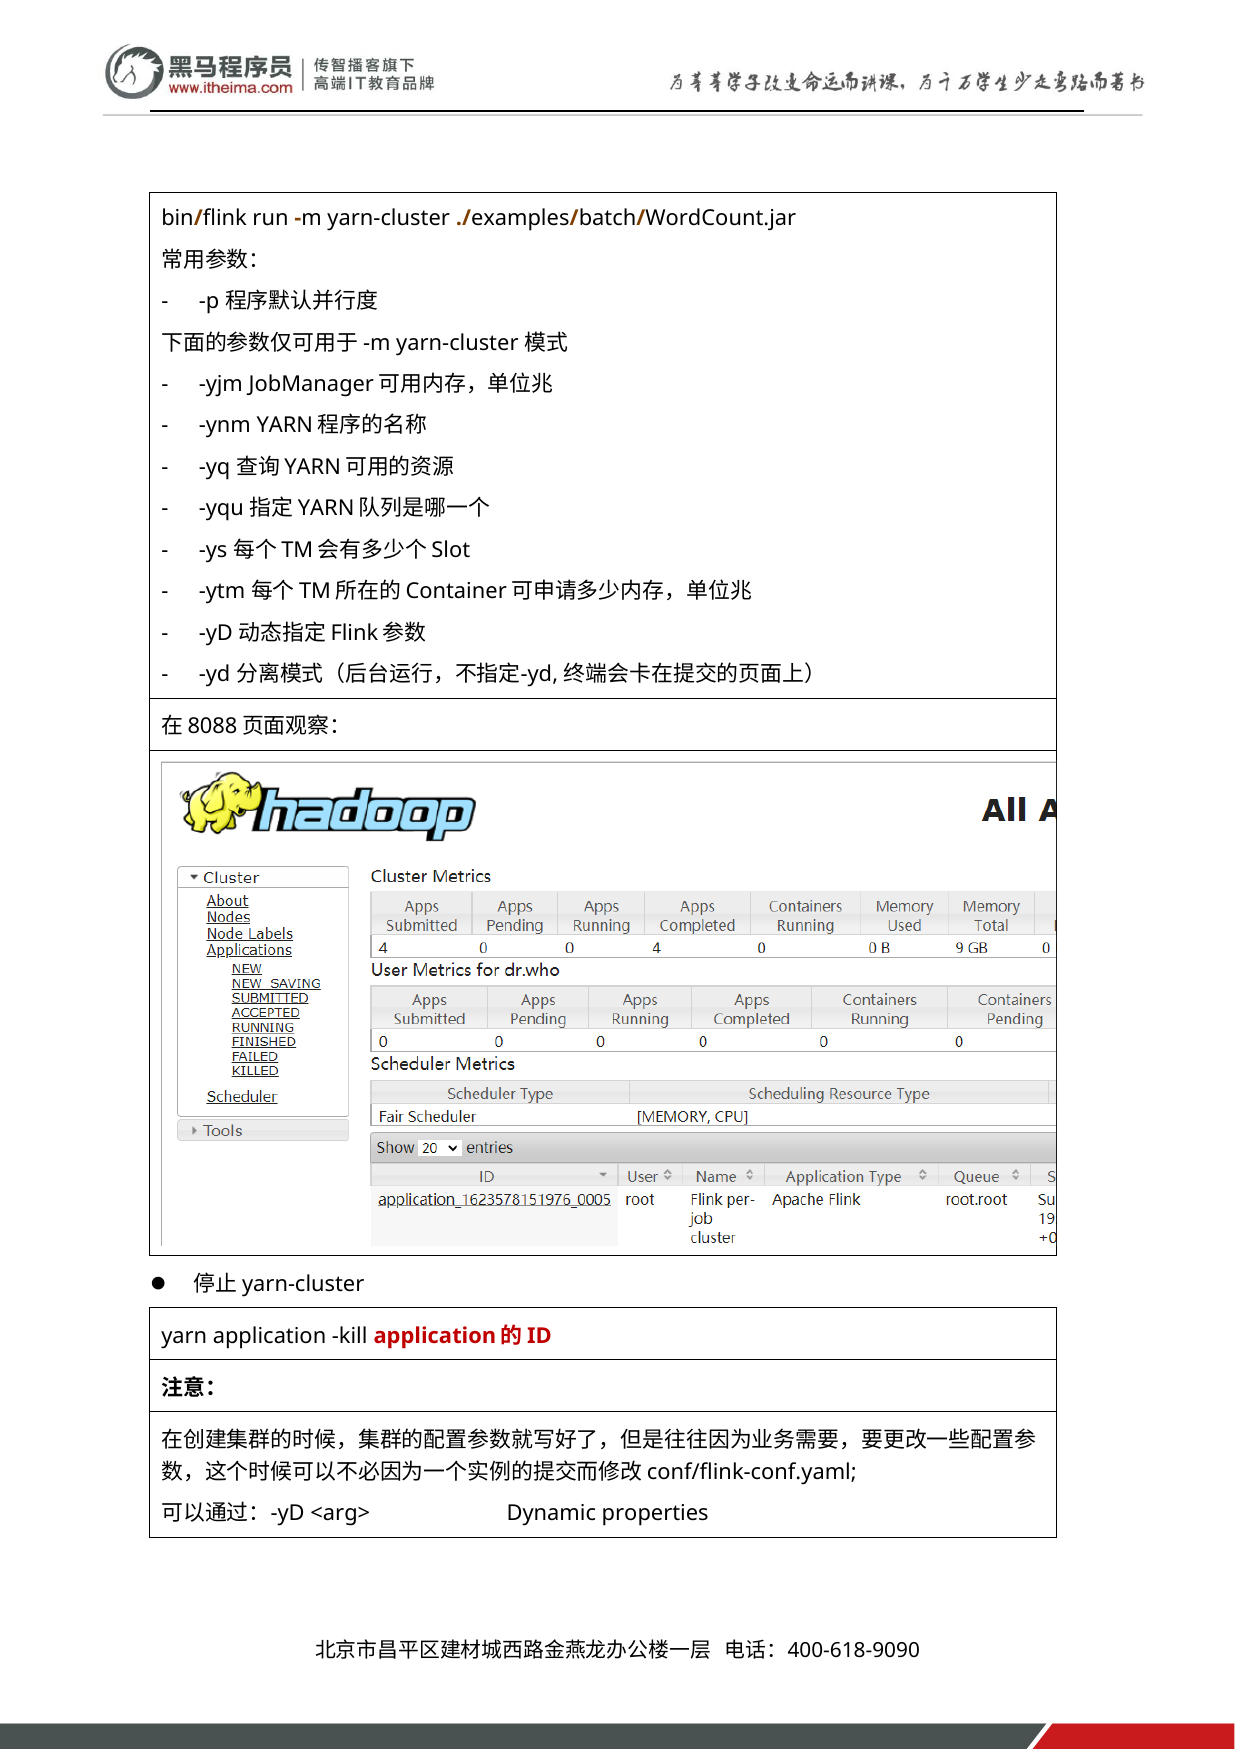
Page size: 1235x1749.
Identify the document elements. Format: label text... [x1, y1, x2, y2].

picture [0, 1664, 1235, 1749]
table_header bin/flink run -m yarn-cluster ./examples/batch/WordCount.jar 常用参数： -p 程序默认并行度 下面的参数仅可用于 -m yarn-cluster 模式 -yjm JobManager可用内存，单位兆 -ynm YARN程序的名称 -yq 查询YARN可用的资源 -yqu 指定YARN队列是哪一个 -ys 每个TM会有多少个Slot -ytm 每个TM所在的Container可申请多少内存，单位兆 -yD 动态指定Flink参数 -yd 分离模式（后台运行，不指定-yd, 终端会卡在提交的页面上） [150, 193, 1056, 698]
table_cell [150, 751, 1056, 1255]
picture [0, 0, 1235, 123]
table_cell 注意： [150, 1360, 1056, 1411]
table_header yarn application -kill application的ID [150, 1308, 1056, 1359]
table_cell 在8088页面观察： [150, 699, 1056, 750]
picture [161, 760, 1057, 1246]
list 停止yarn-cluster [150, 1266, 1084, 1297]
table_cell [150, 1412, 1056, 1537]
